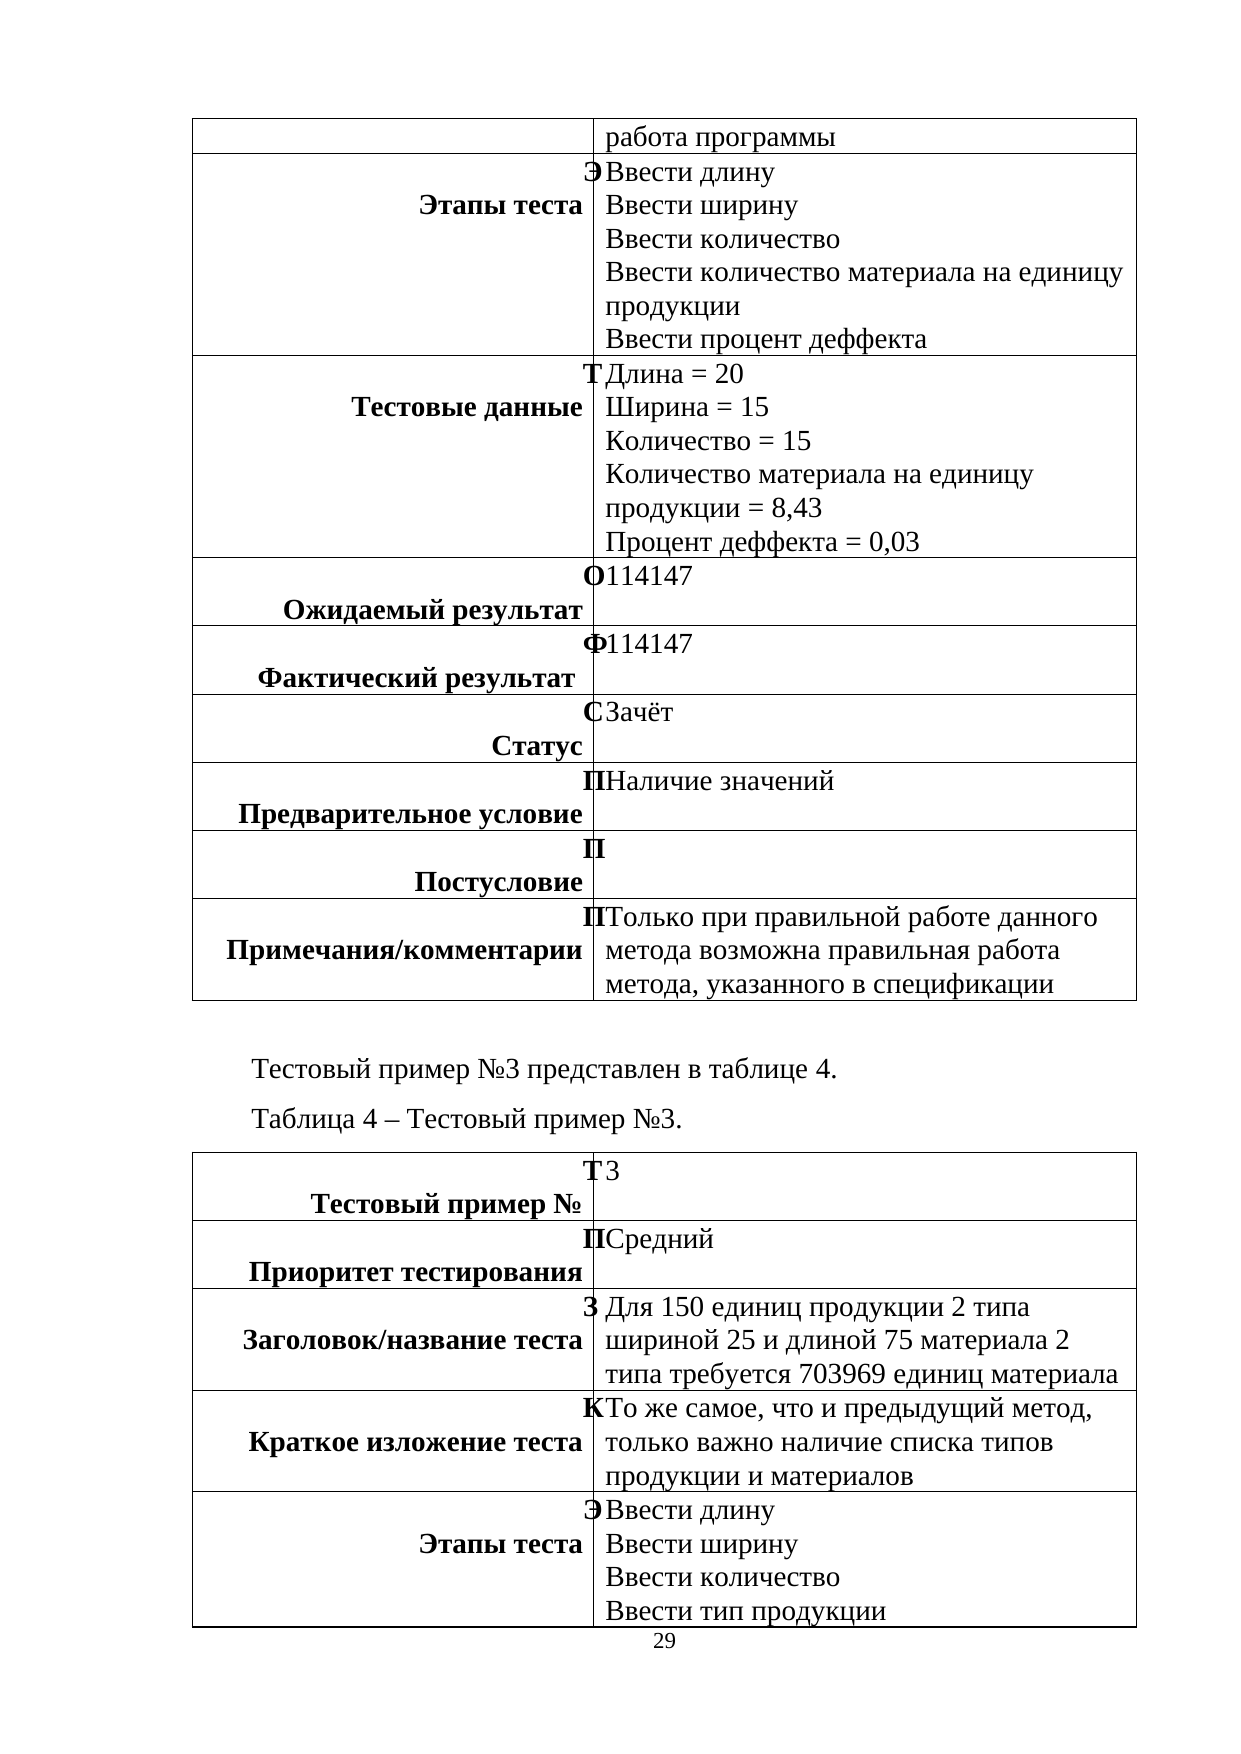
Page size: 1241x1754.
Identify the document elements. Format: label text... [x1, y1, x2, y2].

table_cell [193, 119, 593, 153]
table_cell ККраткое изложение теста [193, 1391, 593, 1491]
table_cell ООжидаемый результат [193, 558, 593, 625]
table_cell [594, 119, 1136, 153]
table_cell ЭЭтапы теста [193, 154, 593, 355]
text Таблица 4 – Тестовый пример №3. [177, 1101, 1152, 1135]
table_cell ППриоритет тестирования [193, 1221, 593, 1288]
table_cell ППримечания/комментарии [193, 899, 593, 999]
table_cell Для 150 единиц продукции 2 типа шириной 25 и длиной 75 материала 2 типа требуется 703969 единиц материала [594, 1289, 1136, 1389]
table_cell ЗЗаголовок/название теста [193, 1289, 593, 1389]
table_cell Средний [594, 1221, 1136, 1288]
table_cell Длина = 20 Ширина = 15 Количество = 15 Количество материала на единицу продукции = 8,43 Процент деффекта = 0,03 [594, 356, 1136, 557]
table_cell ППостусловие [193, 831, 593, 898]
table_header 3 [594, 1153, 1136, 1220]
table_cell 114147 [594, 558, 1136, 625]
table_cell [594, 1492, 1136, 1626]
table_cell То же самое, что и предыдущий метод, только важно наличие списка типов продукции и материалов [594, 1391, 1136, 1491]
table_cell ППредварительное условие [193, 763, 593, 830]
table_cell ТТестовые данные [193, 356, 593, 557]
table_cell ССтатус [193, 695, 593, 762]
table_cell Зачёт [594, 695, 1136, 762]
table_cell ФФактический результат [193, 626, 593, 693]
table_cell Только при правильной работе данного метода возможна правильная работа метода, указанного в спецификации [594, 899, 1136, 999]
table_header ТТестовый пример № [193, 1153, 593, 1220]
table_cell Наличие значений [594, 763, 1136, 830]
table_cell [594, 831, 1136, 898]
text Тестовый пример №3 представлен в таблице 4. [177, 1051, 1152, 1084]
table_cell Ввести длину Ввести ширину Ввести количество Ввести количество материала на единицу продукции Ввести процент деффекта [594, 154, 1136, 355]
table_cell 114147 [594, 626, 1136, 693]
table_cell ЭЭтапы теста [193, 1492, 593, 1626]
